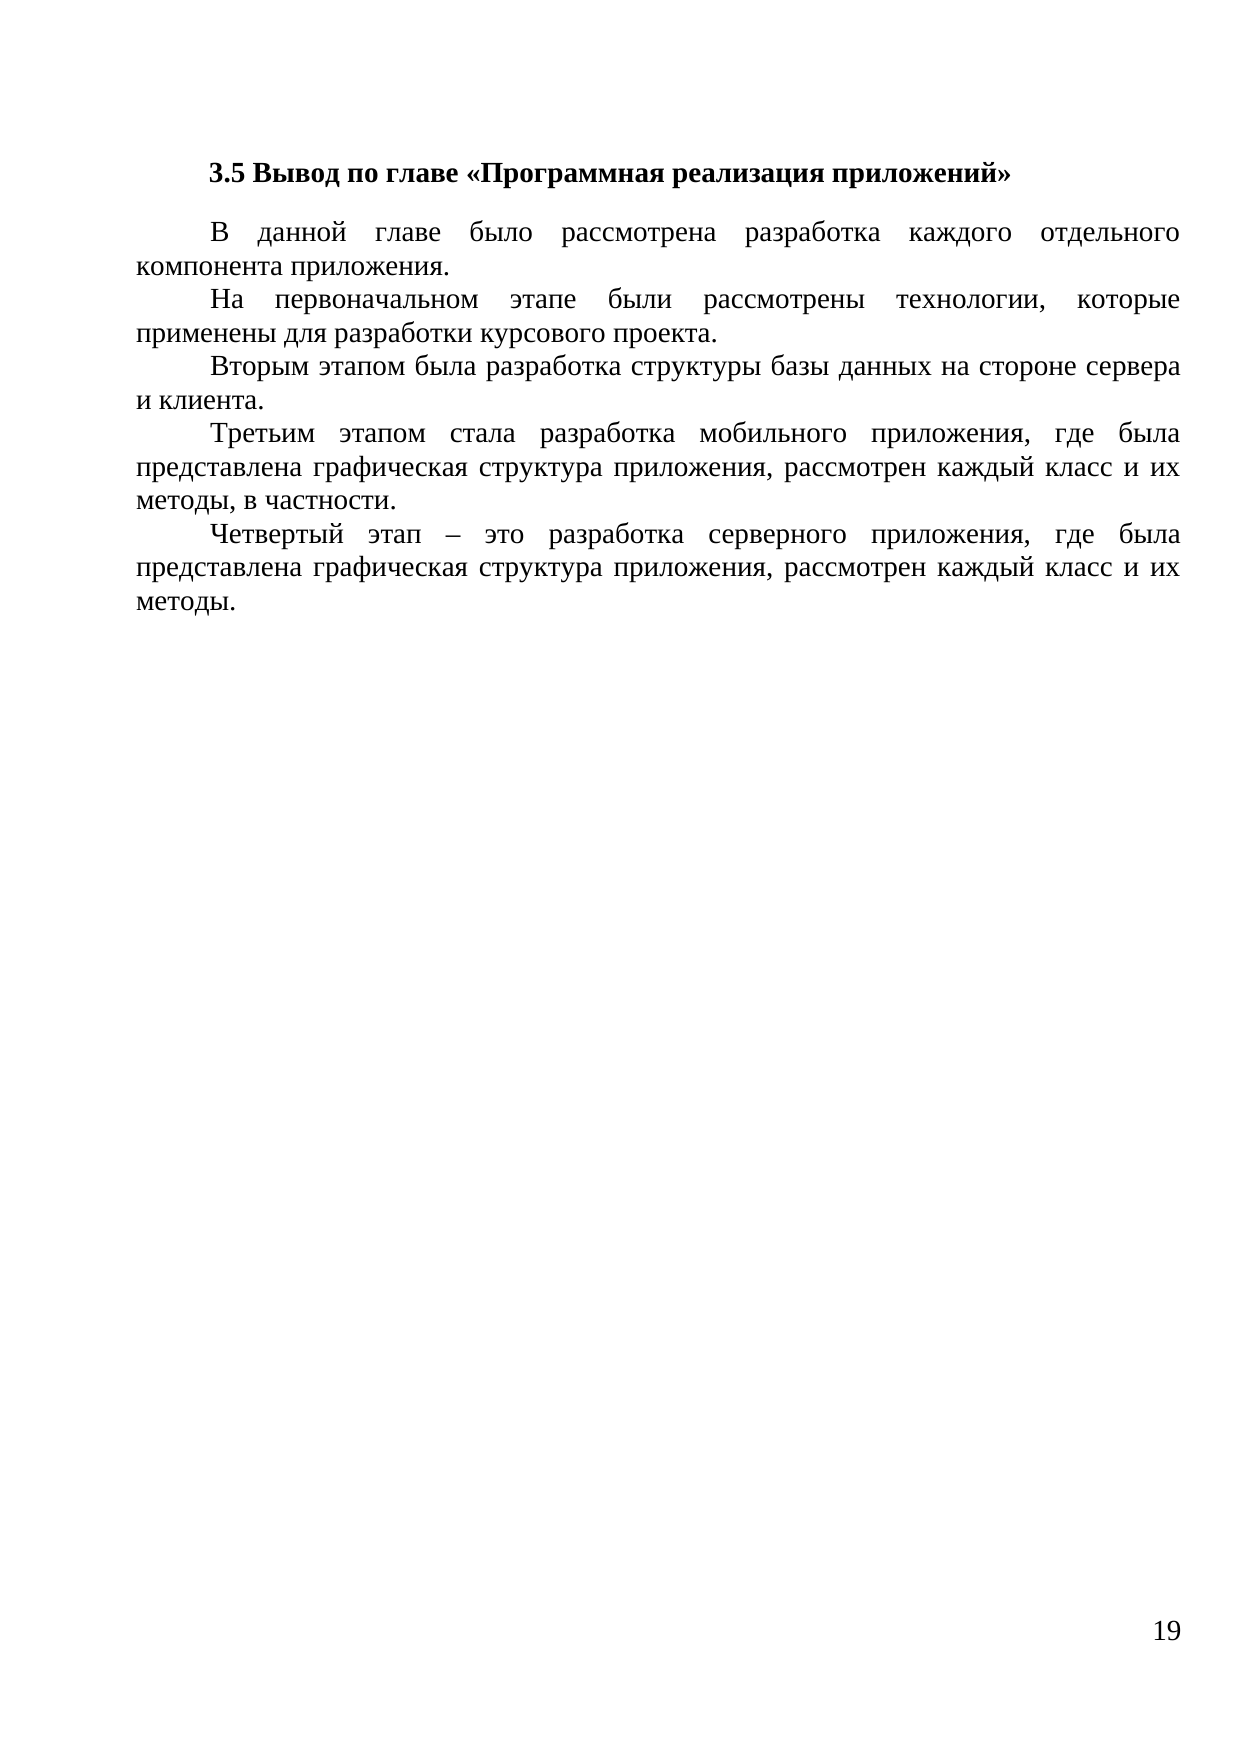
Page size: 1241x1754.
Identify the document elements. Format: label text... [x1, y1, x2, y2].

text Четвертый этап – это разработка серверного приложения, где была представлена графическая структура приложения, рассмотрен каждый класс и их методы. [136, 516, 1181, 617]
text Вторым этапом была разработка структуры базы данных на стороне сервера и клиента. [136, 348, 1181, 415]
text В данной главе было рассмотрена разработка каждого отдельного компонента приложения. [136, 214, 1181, 281]
subtitle 3.5 Вывод по главе «Программная реализация приложений» [136, 156, 1181, 189]
text На первоначальном этапе были рассмотрены технологии, которые применены для разработки курсового проекта. [136, 281, 1181, 348]
text Третьим этапом стала разработка мобильного приложения, где была представлена графическая структура приложения, рассмотрен каждый класс и их методы, в частности. [136, 415, 1181, 516]
